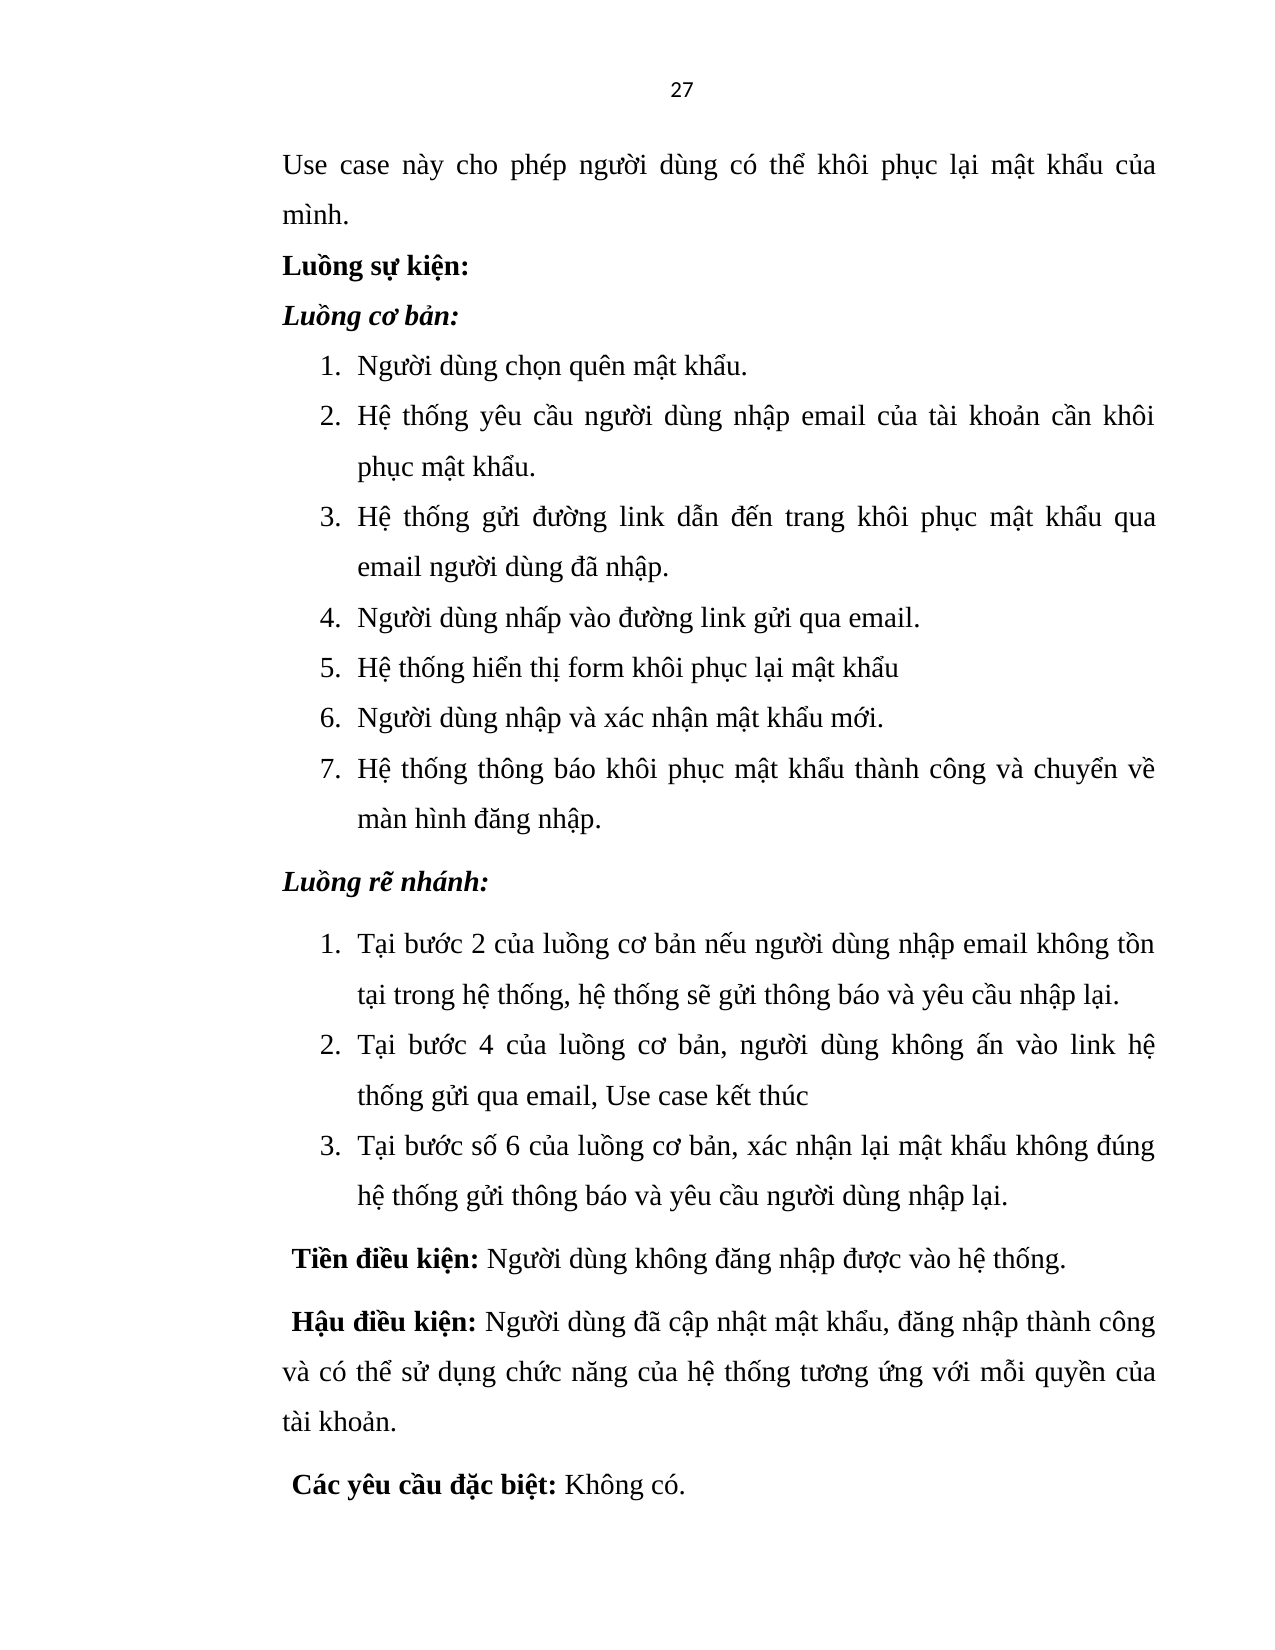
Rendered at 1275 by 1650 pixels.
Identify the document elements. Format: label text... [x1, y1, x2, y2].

text Hậu điều kiện: Người dùng đã cập nhật mật khẩu, đăng nhập thành công và có thể sử dụng chức năng của hệ thống tương ứng với mỗi quyền của tài khoản. [282, 1304, 1156, 1438]
list Hệ thống thông báo khôi phục mật khẩu thành công và chuyển về màn hình đăng nhập. [319, 751, 1156, 834]
list Luồng sự kiện: [282, 248, 1156, 281]
list Hệ thống gửi đường link dẫn đến trang khôi phục mật khẩu qua email người dùng đã nhập. [319, 499, 1156, 583]
list Người dùng nhập và xác nhận mật khẩu mới. [319, 700, 1156, 734]
text Tiền điều kiện: Người dùng không đăng nhập được vào hệ thống. [291, 1241, 1156, 1274]
list Use case này cho phép người dùng có thể khôi phục lại mật khẩu của mình. [282, 147, 1156, 231]
list Tại bước số 6 của luồng cơ bản, xác nhận lại mật khẩu không đúng hệ thống gửi thông báo và yêu cầu người dùng nhập lại. [319, 1128, 1156, 1212]
text Luồng rẽ nhánh: [282, 864, 1156, 897]
list Tại bước 4 của luồng cơ bản, người dùng không ấn vào link hệ thống gửi qua email, Use case kết thúc [319, 1027, 1156, 1111]
list Người dùng chọn quên mật khẩu. [319, 348, 1156, 382]
list Tại bước 2 của luồng cơ bản nếu người dùng nhập email không tồn tại trong hệ thống, hệ thống sẽ gửi thông báo và yêu cầu nhập lại. [319, 927, 1156, 1011]
list Luồng cơ bản: [282, 298, 1156, 331]
list Hệ thống hiển thị form khôi phục lại mật khẩu [319, 650, 1156, 684]
list Hệ thống yêu cầu người dùng nhập email của tài khoản cần khôi phục mật khẩu. [319, 398, 1156, 482]
text Các yêu cầu đặc biệt: Không có. [282, 1467, 1156, 1501]
list Người dùng nhấp vào đường link gửi qua email. [319, 600, 1156, 633]
